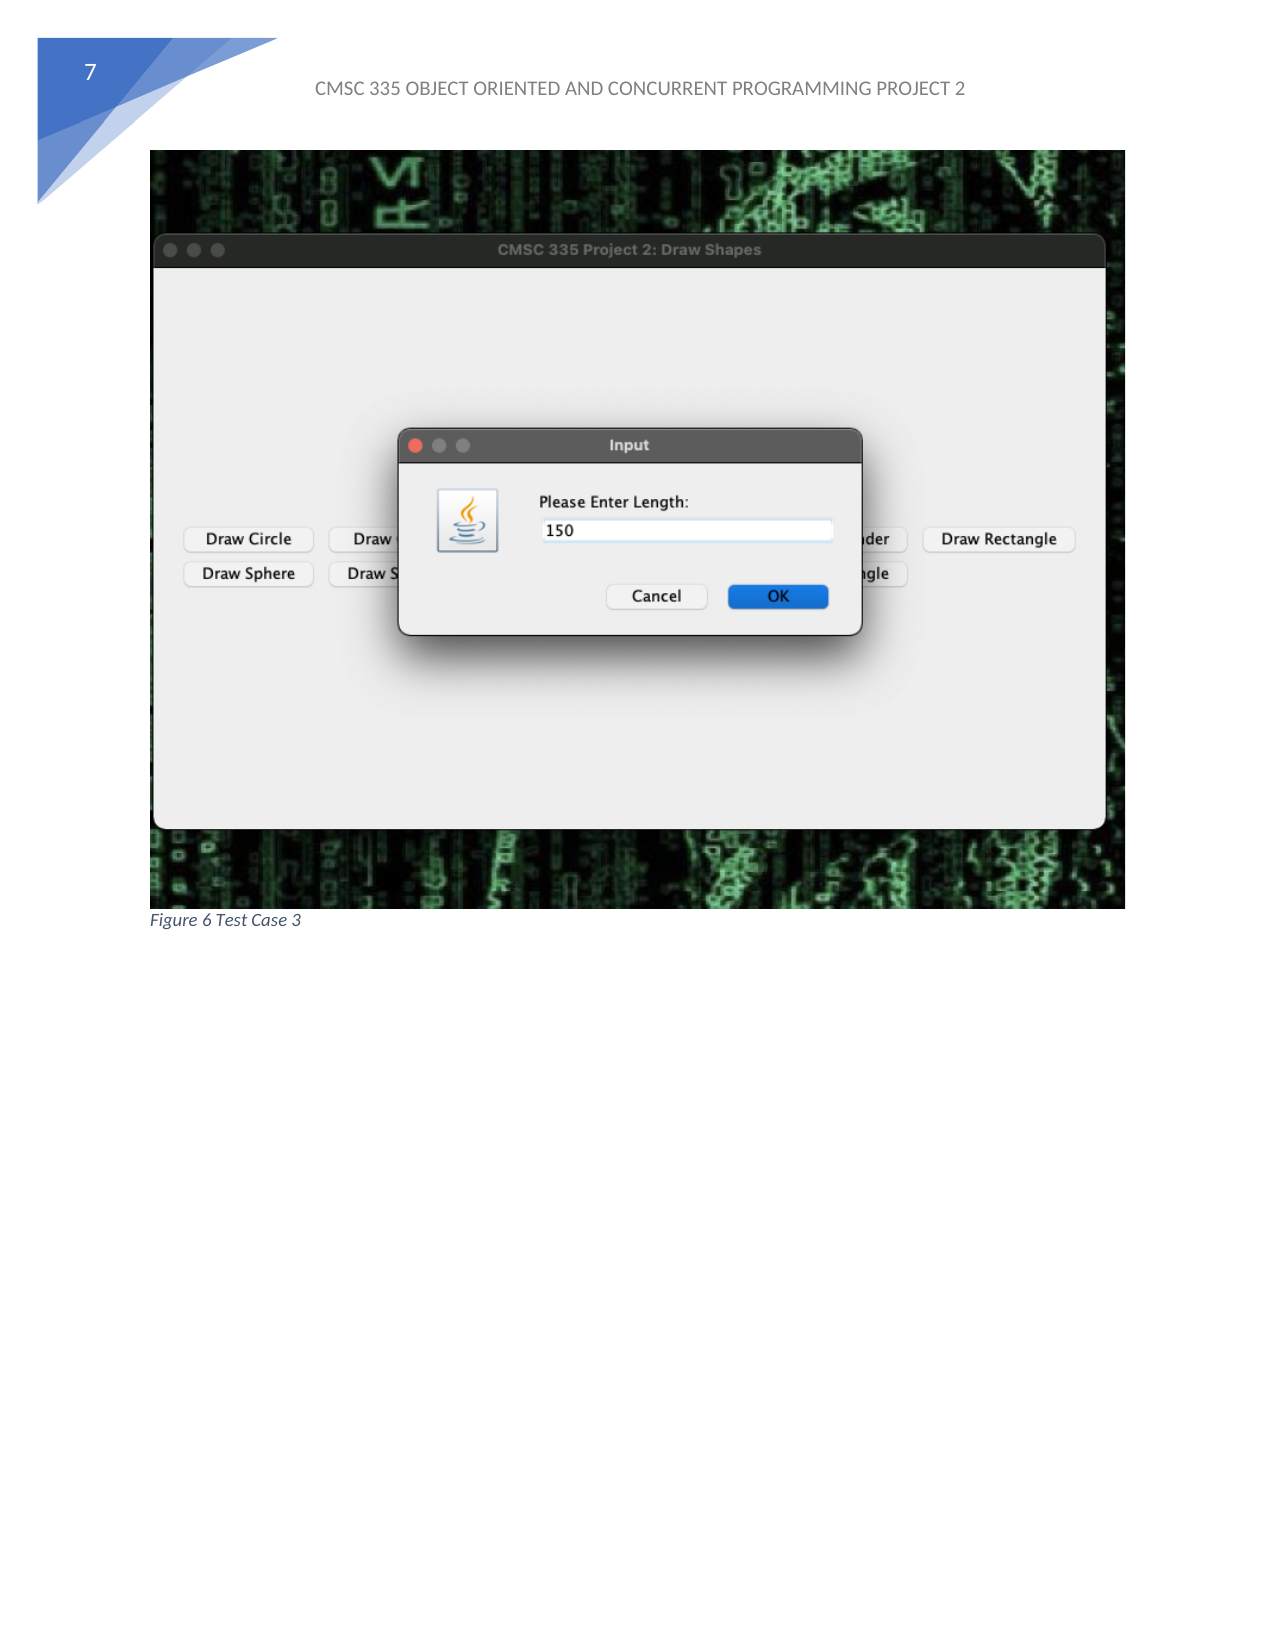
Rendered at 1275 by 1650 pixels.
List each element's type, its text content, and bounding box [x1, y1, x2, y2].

picture [37, 37, 1125, 909]
